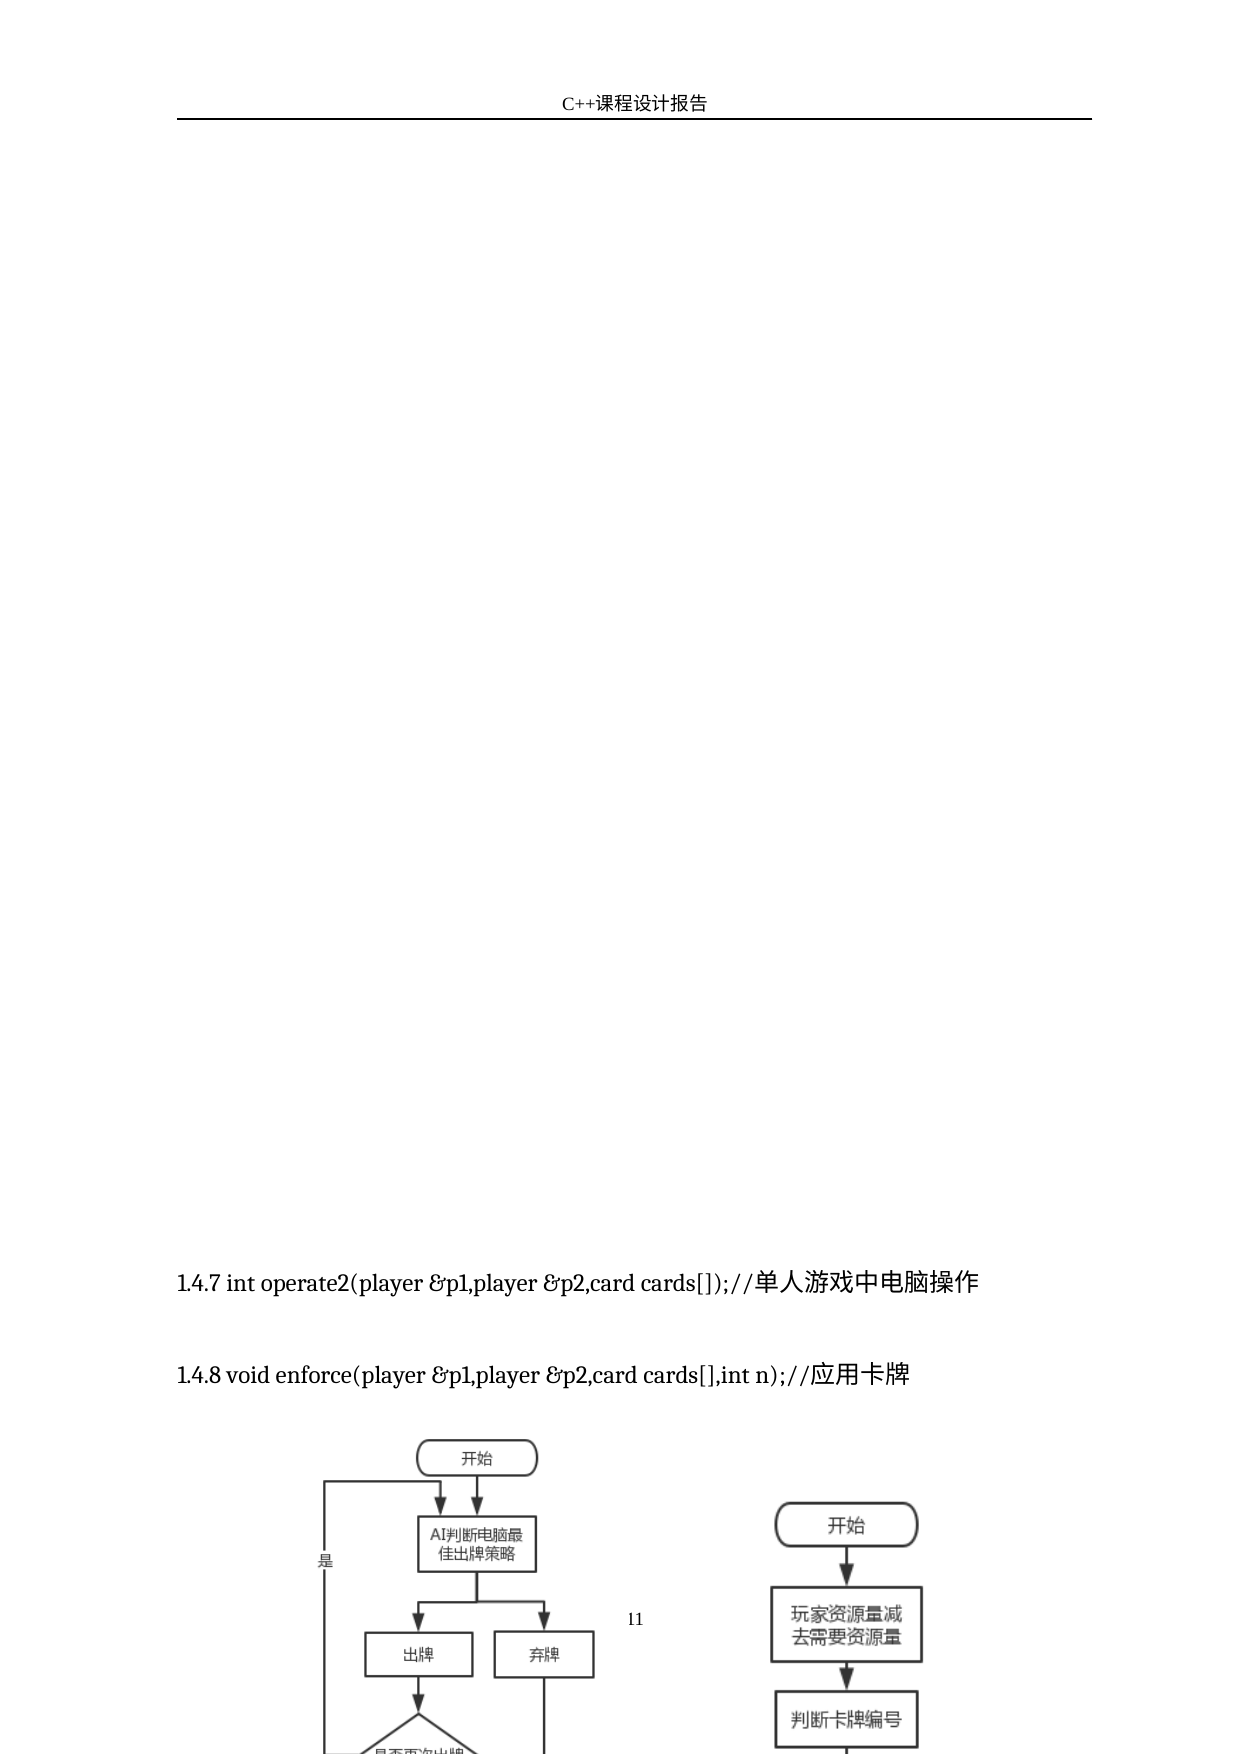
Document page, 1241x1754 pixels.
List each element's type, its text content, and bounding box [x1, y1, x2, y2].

text 1.4.8 void enforce(player &p1,player &p2,card cards[],int n);//应用卡牌 [177, 1340, 1092, 1405]
text 1.4.7 int operate2(player &p1,player &p2,card cards[]);//单人游戏中电脑操作 [177, 1248, 1092, 1313]
picture [268, 1429, 630, 1754]
picture [704, 1493, 967, 1754]
